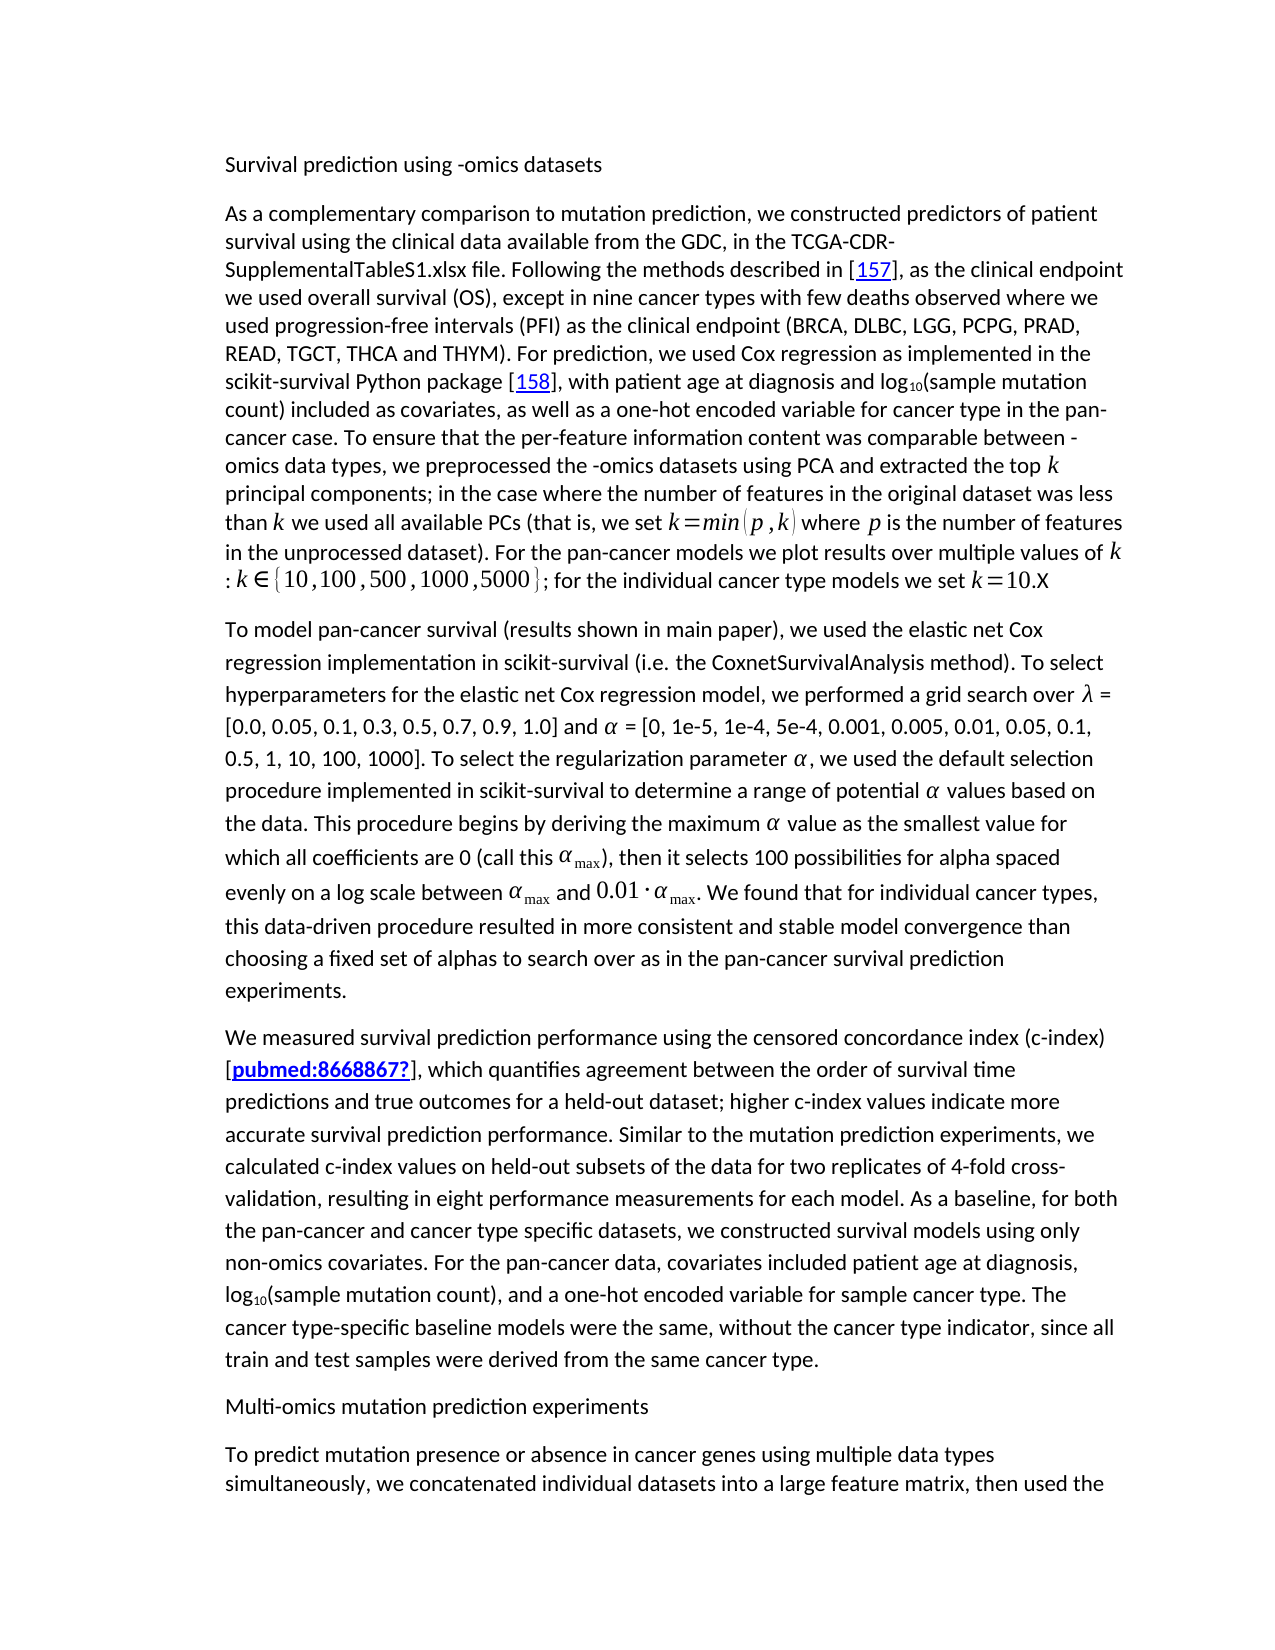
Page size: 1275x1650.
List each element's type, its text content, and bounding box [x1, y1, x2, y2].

text To model pan-cancer survival (results shown in main paper), we used the elastic net Cox regression implementation in scikit-survival (i.e. the CoxnetSurvivalAnalysis method). To select hyperparameters for the elastic net Cox regression model, we performed a grid search over = [0.0, 0.05, 0.1, 0.3, 0.5, 0.7, 0.9, 1.0] and = [0, 1e-5, 1e-4, 5e-4, 0.001, 0.005, 0.01, 0.05, 0.1, 0.5, 1, 10, 100, 1000]. To select the regularization parameter , we used the default selection procedure implemented in scikit-survival to determine a range of potential values based on the data. This procedure begins by deriving the maximum value as the smallest value for which all coefficients are 0 (call this ), then it selects 100 possibilities for alpha spaced evenly on a log scale between and . We found that for individual cancer types, this data-driven procedure resulted in more consistent and stable model convergence than choosing a fixed set of alphas to search over as in the pan-cancer survival prediction experiments. [225, 616, 1125, 1004]
text We measured survival prediction performance using the censored concordance index (c-index) [pubmed:8668867?], which quantifies agreement between the order of survival time predictions and true outcomes for a held-out dataset; higher c-index values indicate more accurate survival prediction performance. Similar to the mutation prediction experiments, we calculated c-index values on held-out subsets of the data for two replicates of 4-fold cross-validation, resulting in eight performance measurements for each model. As a baseline, for both the pan-cancer and cancer type specific datasets, we constructed survival models using only non-omics covariates. For the pan-cancer data, covariates included patient age at diagnosis, log10(sample mutation count), and a one-hot encoded variable for sample cancer type. The cancer type-specific baseline models were the same, without the cancer type indicator, since all train and test samples were derived from the same cancer type. [225, 1023, 1125, 1373]
